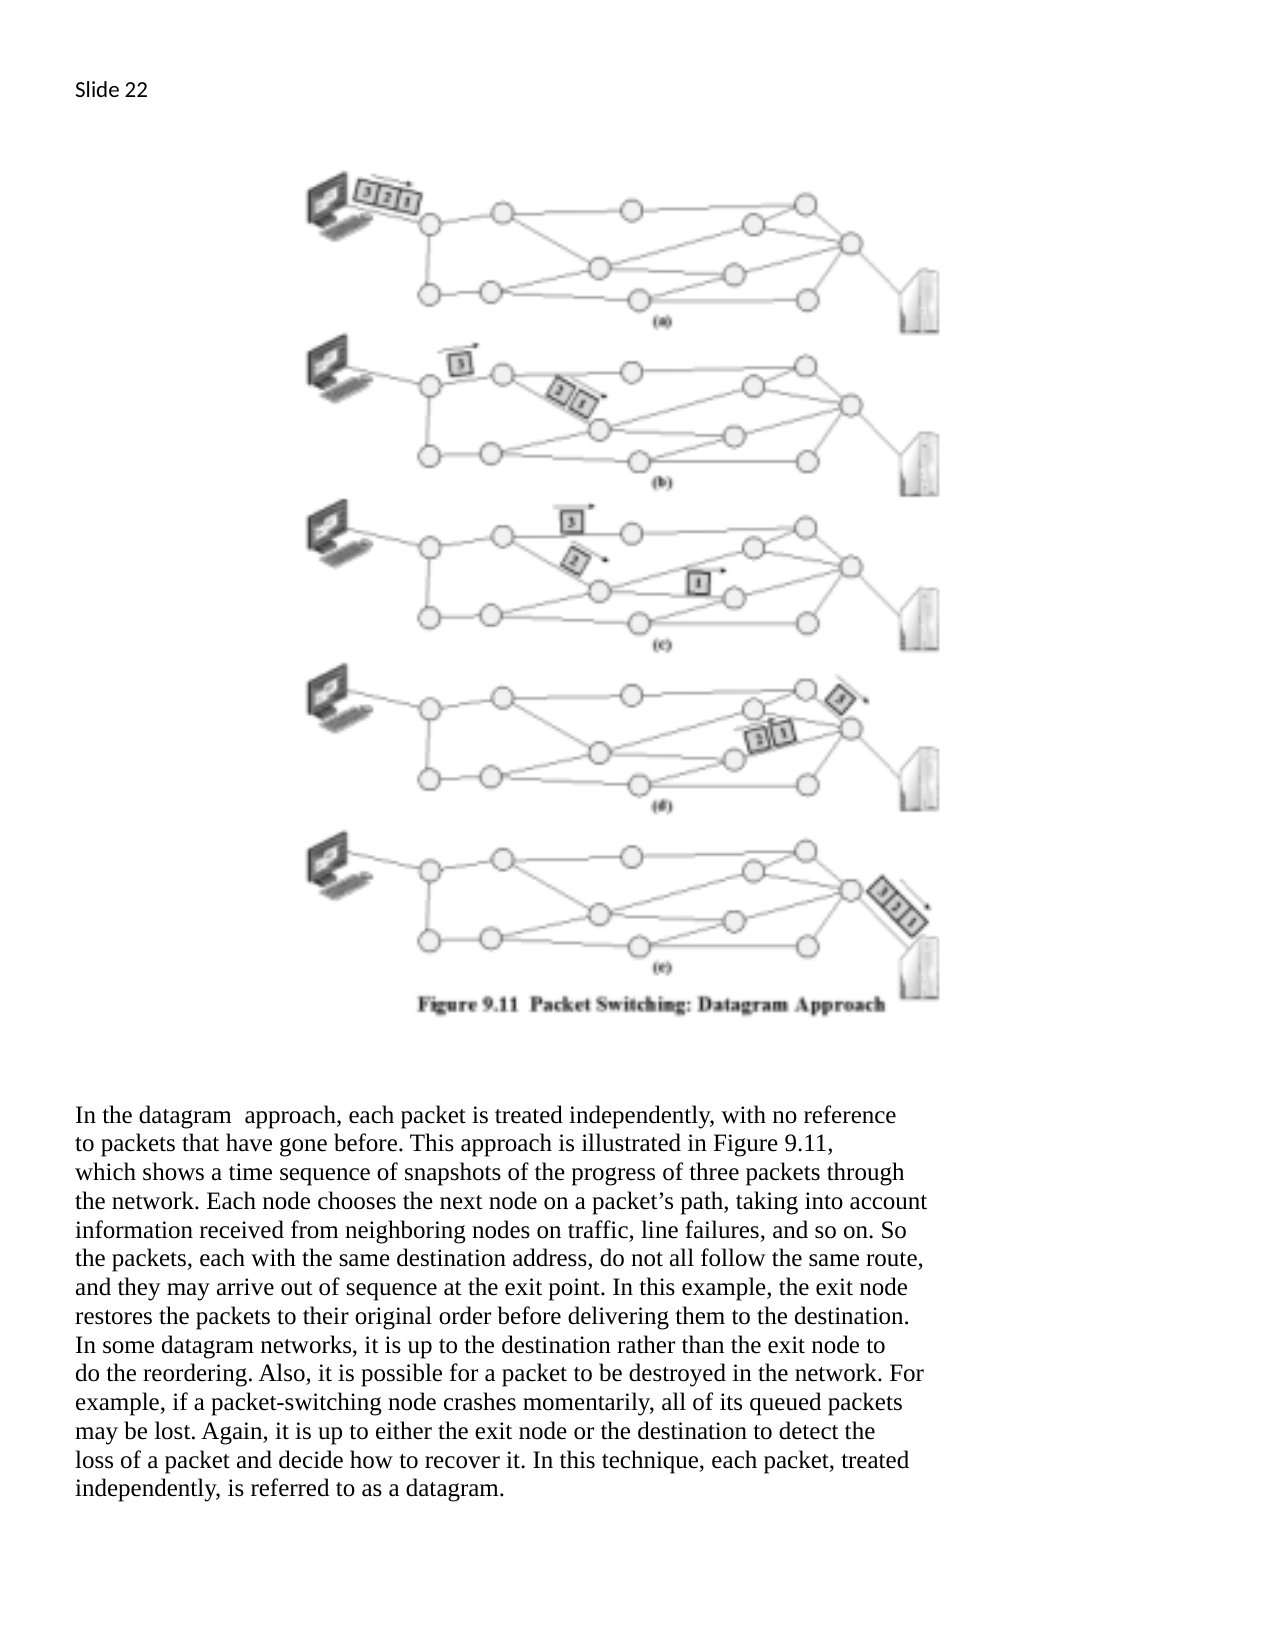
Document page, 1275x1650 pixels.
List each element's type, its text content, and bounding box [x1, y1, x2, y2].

text information received from neighboring nodes on traffic, line failures, and so on. So [75, 1215, 1200, 1243]
text Slide 22 [75, 75, 1200, 103]
text do the reordering. Also, it is possible for a packet to be destroyed in the network. For [75, 1358, 1200, 1387]
text In the datagram approach, each packet is treated independently, with no reference [75, 1100, 1200, 1128]
text independently, is referred to as a datagram. [75, 1473, 1200, 1502]
text In some datagram networks, it is up to the destination rather than the exit node to [75, 1330, 1200, 1358]
text restores the packets to their original order before delivering them to the destination. [75, 1301, 1200, 1330]
text example, if a packet-switching node crashes momentarily, all of its queued packets [75, 1387, 1200, 1416]
text loss of a packet and decide how to recover it. In this technique, each packet, treated [75, 1445, 1200, 1473]
text may be lost. Again, it is up to either the exit node or the destination to detect the [75, 1416, 1200, 1445]
text the network. Each node chooses the next node on a packet’s path, taking into account [75, 1186, 1200, 1215]
text to packets that have gone before. This approach is illustrated in Figure 9.11, [75, 1128, 1200, 1157]
text the packets, each with the same destination address, do not all follow the same route, [75, 1243, 1200, 1272]
text which shows a time sequence of snapshots of the progress of three packets through [75, 1157, 1200, 1186]
text and they may arrive out of sequence at the exit point. In this example, the exit node [75, 1272, 1200, 1301]
